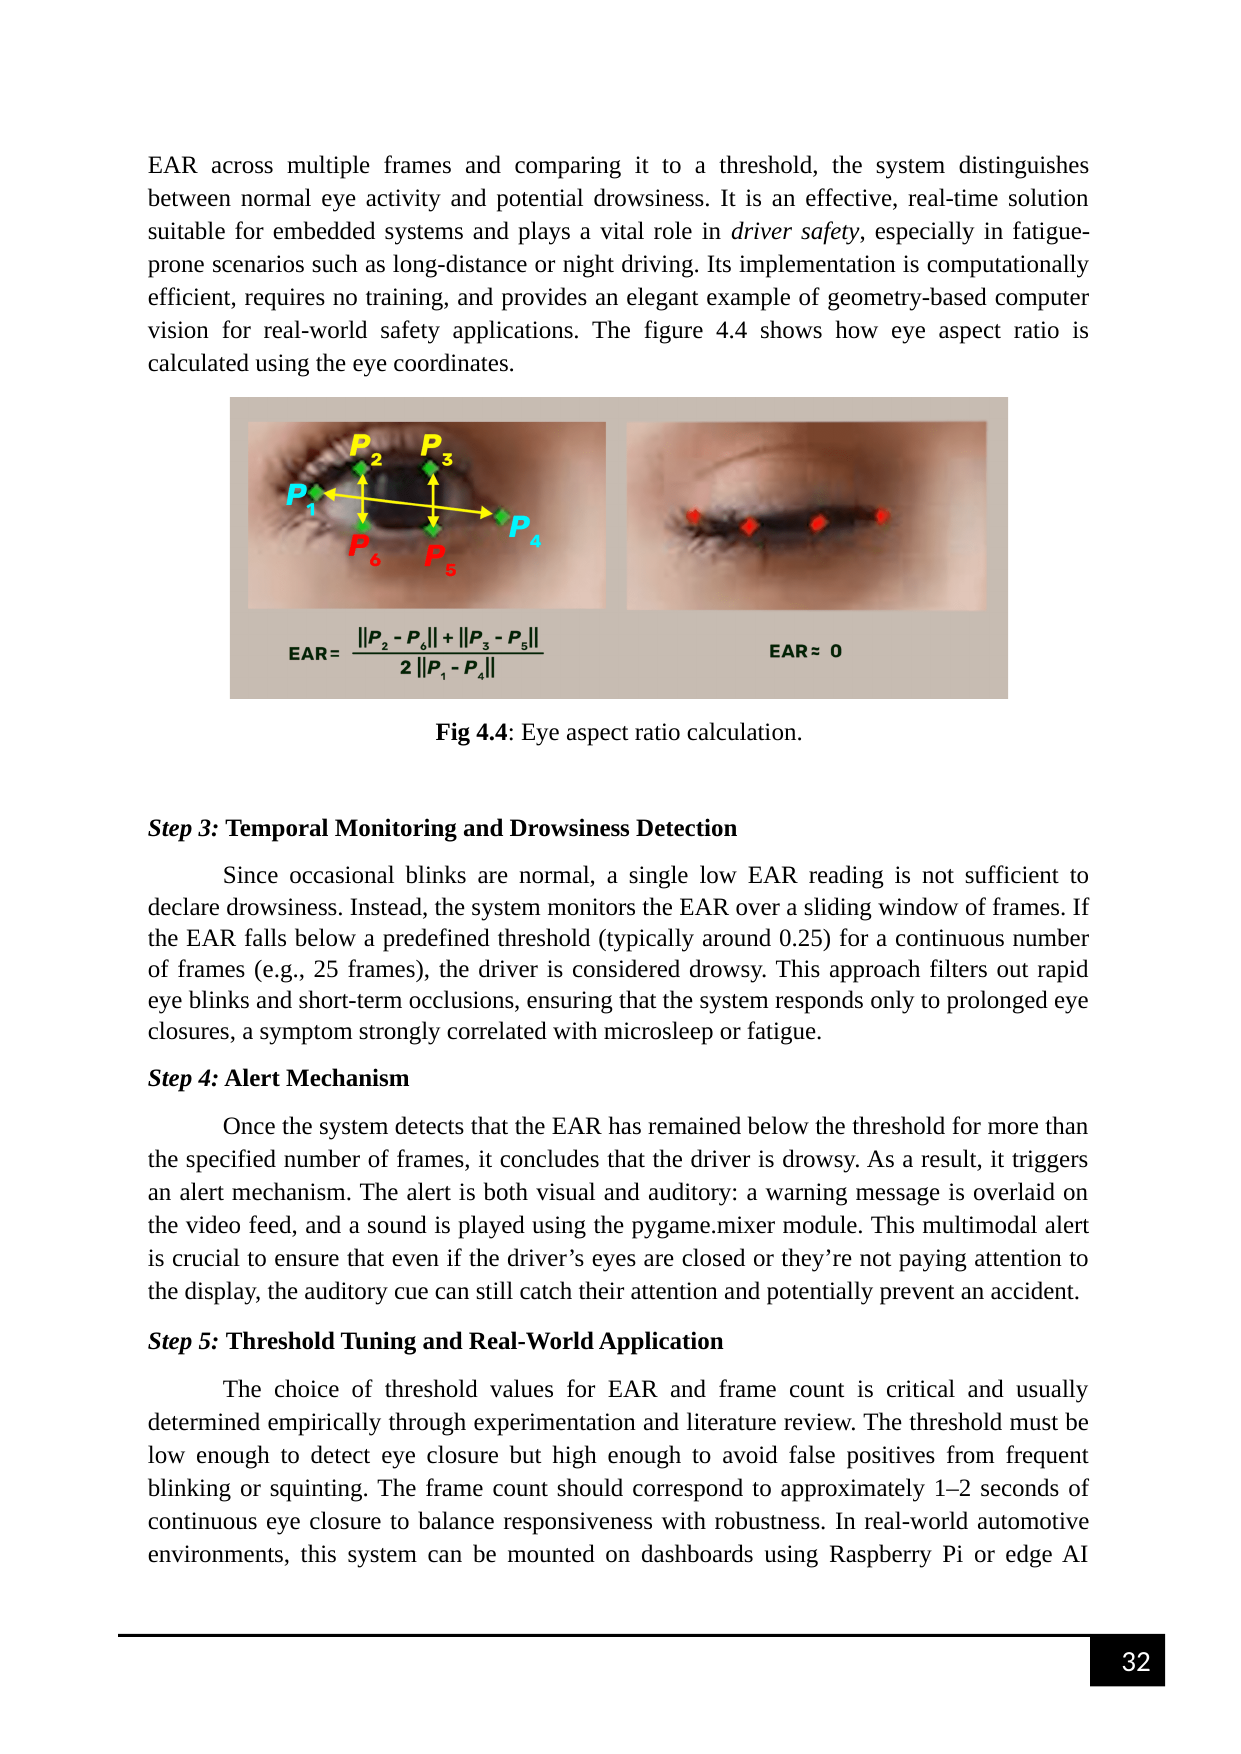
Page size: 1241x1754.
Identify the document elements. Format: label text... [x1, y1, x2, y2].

text Step 3: Temporal Monitoring and Drowsiness Detection [148, 813, 1090, 842]
text Once the system detects that the EAR has remained below the threshold for more than the specified number of frames, it concludes that the driver is drowsy. As a result, it triggers an alert mechanism. The alert is both visual and auditory: a warning message is overlaid on the video feed, and a sound is played using the pygame.mixer module. This multimodal alert is crucial to ensure that even if the driver’s eyes are closed or they’re not paying attention to the display, the auditory cue can still catch their attention and potentially prevent an accident. [148, 1111, 1090, 1305]
text Fig 4.4: Eye aspect ratio calculation. [148, 717, 1090, 746]
picture [229, 397, 1009, 699]
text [148, 150, 1090, 377]
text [148, 1374, 1090, 1568]
text Since occasional blinks are normal, a single low EAR reading is not sufficient to declare drowsiness. Instead, the system monitors the EAR over a sliding window of frames. If the EAR falls below a predefined threshold (typically around 0.25) for a continuous number of frames (e.g., 25 frames), the driver is considered drowsy. This approach filters out rapid eye blinks and short-term occlusions, ensuring that the system responds only to prolonged eye closures, a symptom strongly correlated with microsleep or fatigue. [148, 861, 1090, 1044]
text Step 4: Alert Mechanism [148, 1063, 1090, 1092]
text Step 5: Threshold Tuning and Real-World Application [148, 1326, 1090, 1355]
